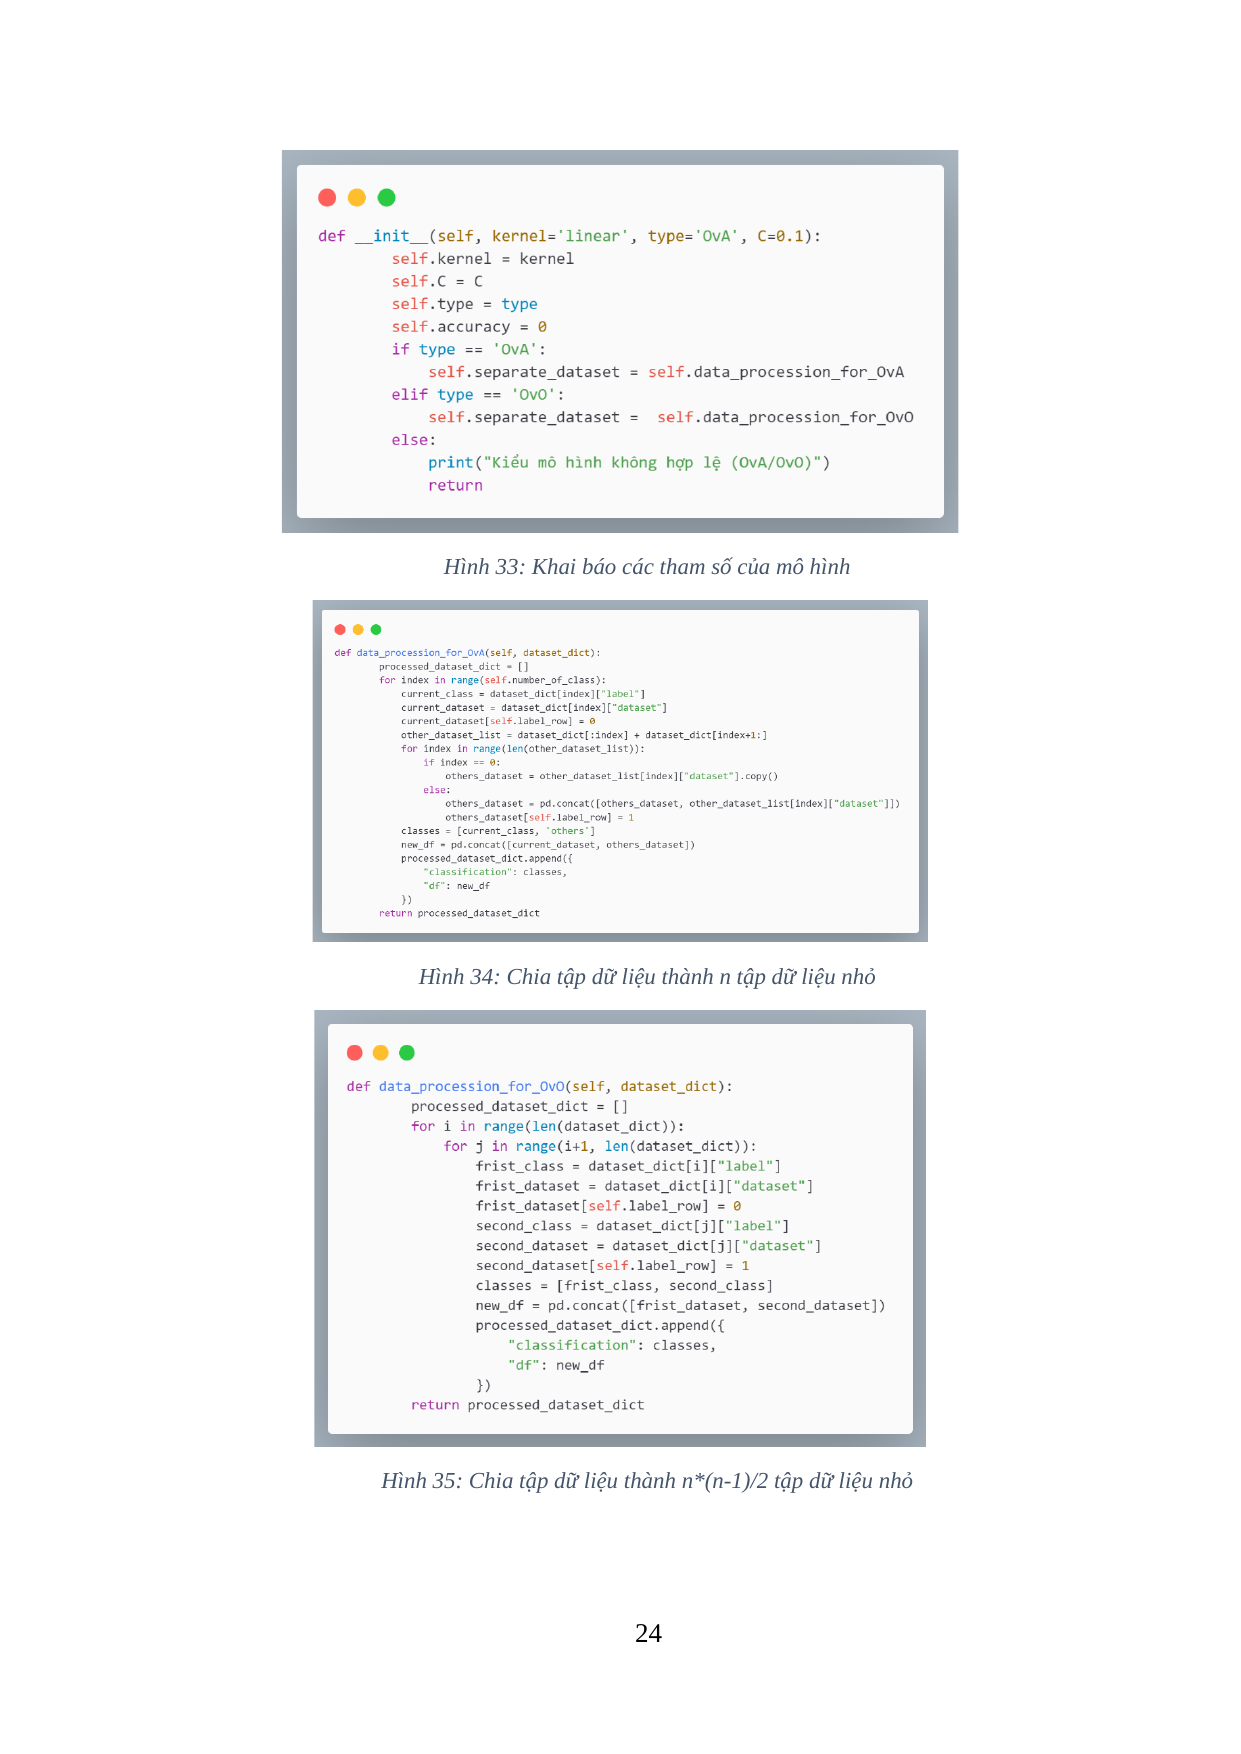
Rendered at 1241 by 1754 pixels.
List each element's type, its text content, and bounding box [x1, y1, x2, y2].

picture [312, 600, 928, 942]
picture [314, 1010, 926, 1447]
picture [281, 150, 959, 533]
